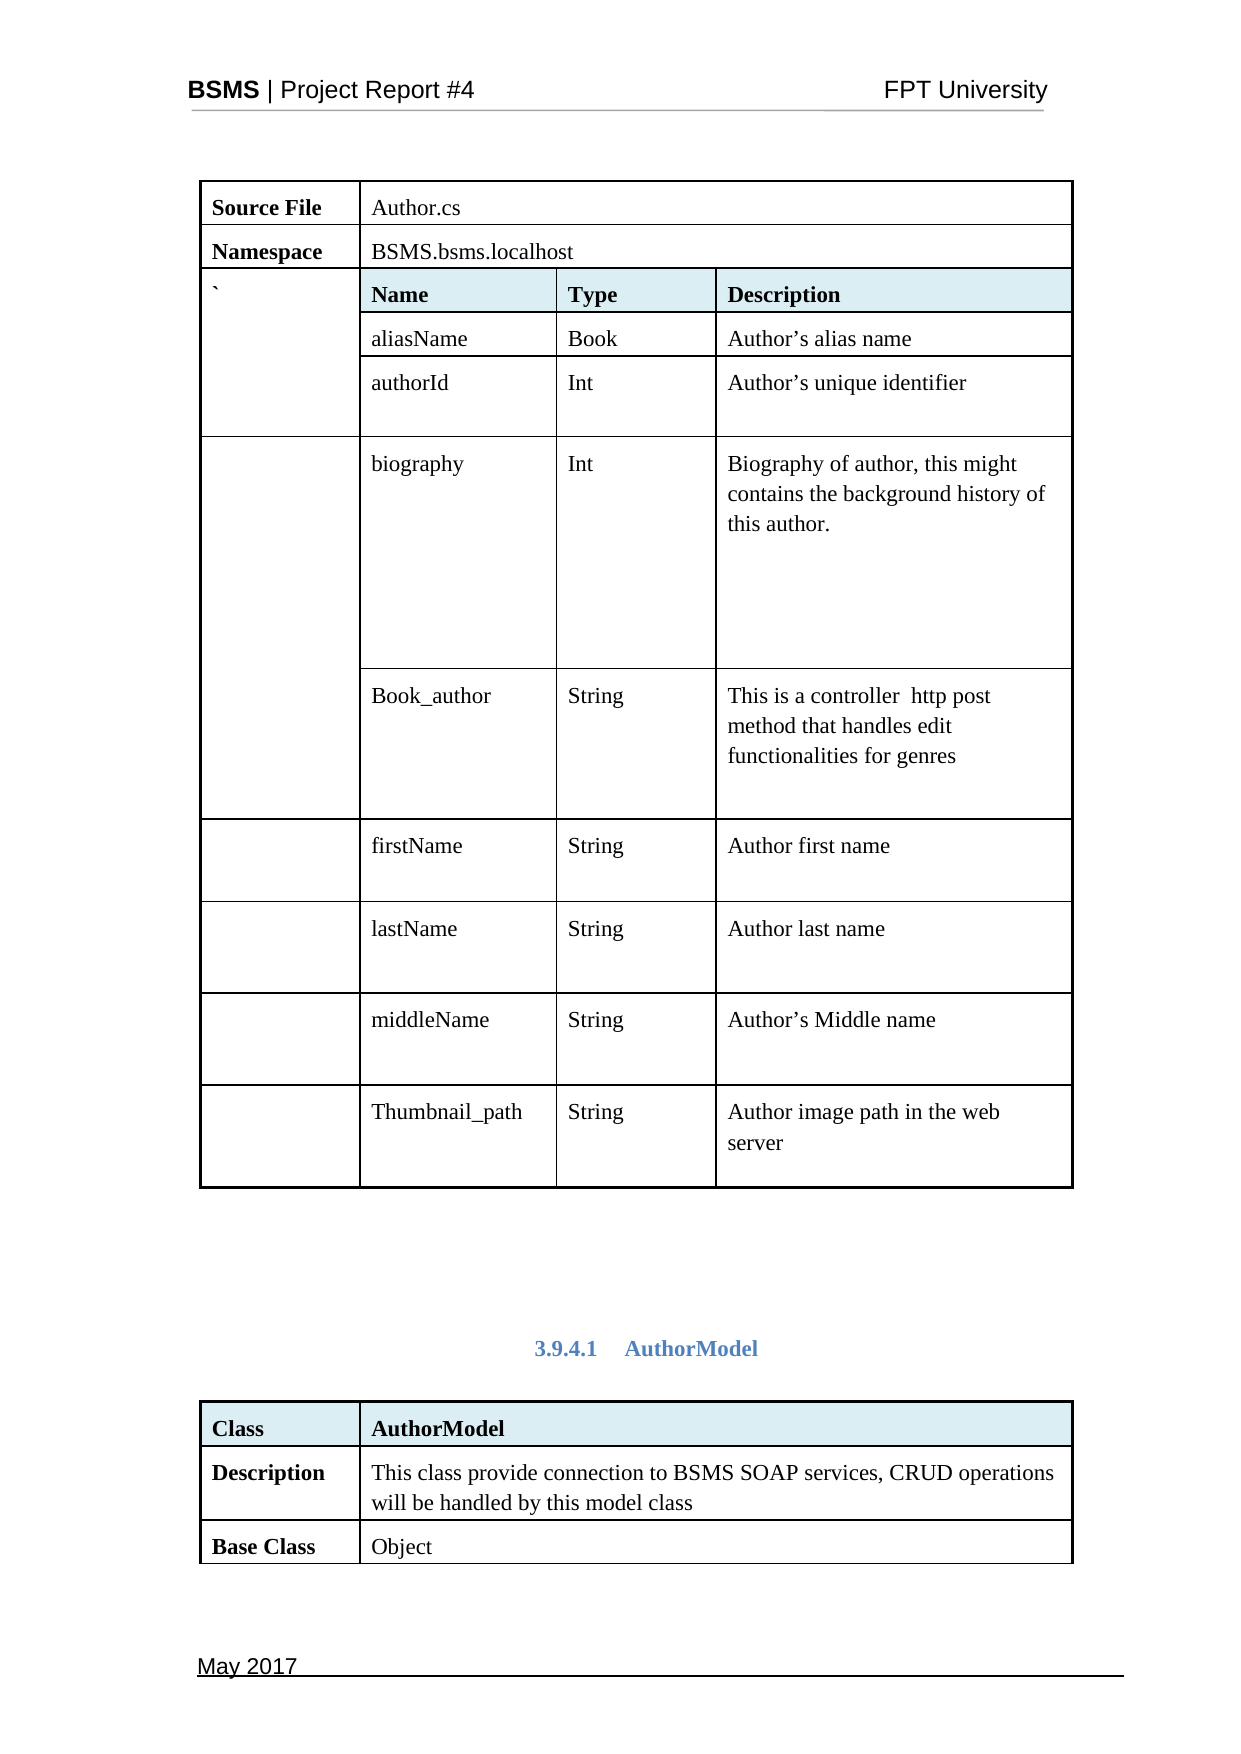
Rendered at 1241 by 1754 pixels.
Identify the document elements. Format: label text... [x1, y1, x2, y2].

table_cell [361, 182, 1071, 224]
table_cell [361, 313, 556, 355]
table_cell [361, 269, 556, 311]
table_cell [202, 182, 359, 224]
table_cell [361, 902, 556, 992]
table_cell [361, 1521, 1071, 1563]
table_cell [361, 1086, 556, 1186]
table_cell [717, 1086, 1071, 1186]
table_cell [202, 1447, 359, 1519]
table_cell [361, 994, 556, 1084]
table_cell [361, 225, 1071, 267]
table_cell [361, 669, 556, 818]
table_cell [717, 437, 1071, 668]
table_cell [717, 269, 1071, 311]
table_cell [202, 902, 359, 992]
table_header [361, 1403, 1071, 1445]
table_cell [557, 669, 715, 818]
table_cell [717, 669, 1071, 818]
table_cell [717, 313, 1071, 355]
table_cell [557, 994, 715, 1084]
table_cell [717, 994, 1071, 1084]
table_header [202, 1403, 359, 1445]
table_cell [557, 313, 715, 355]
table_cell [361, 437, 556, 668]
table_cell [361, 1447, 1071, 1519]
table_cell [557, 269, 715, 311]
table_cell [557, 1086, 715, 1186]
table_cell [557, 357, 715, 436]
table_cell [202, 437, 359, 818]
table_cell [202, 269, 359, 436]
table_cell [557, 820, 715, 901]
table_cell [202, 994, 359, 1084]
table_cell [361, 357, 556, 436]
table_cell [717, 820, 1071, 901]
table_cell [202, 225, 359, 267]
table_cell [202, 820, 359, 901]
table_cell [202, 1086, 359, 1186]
subtitle AuthorModel [534, 1335, 1053, 1361]
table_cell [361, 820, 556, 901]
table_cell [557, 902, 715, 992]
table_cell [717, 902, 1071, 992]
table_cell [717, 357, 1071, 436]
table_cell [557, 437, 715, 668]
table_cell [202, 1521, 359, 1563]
